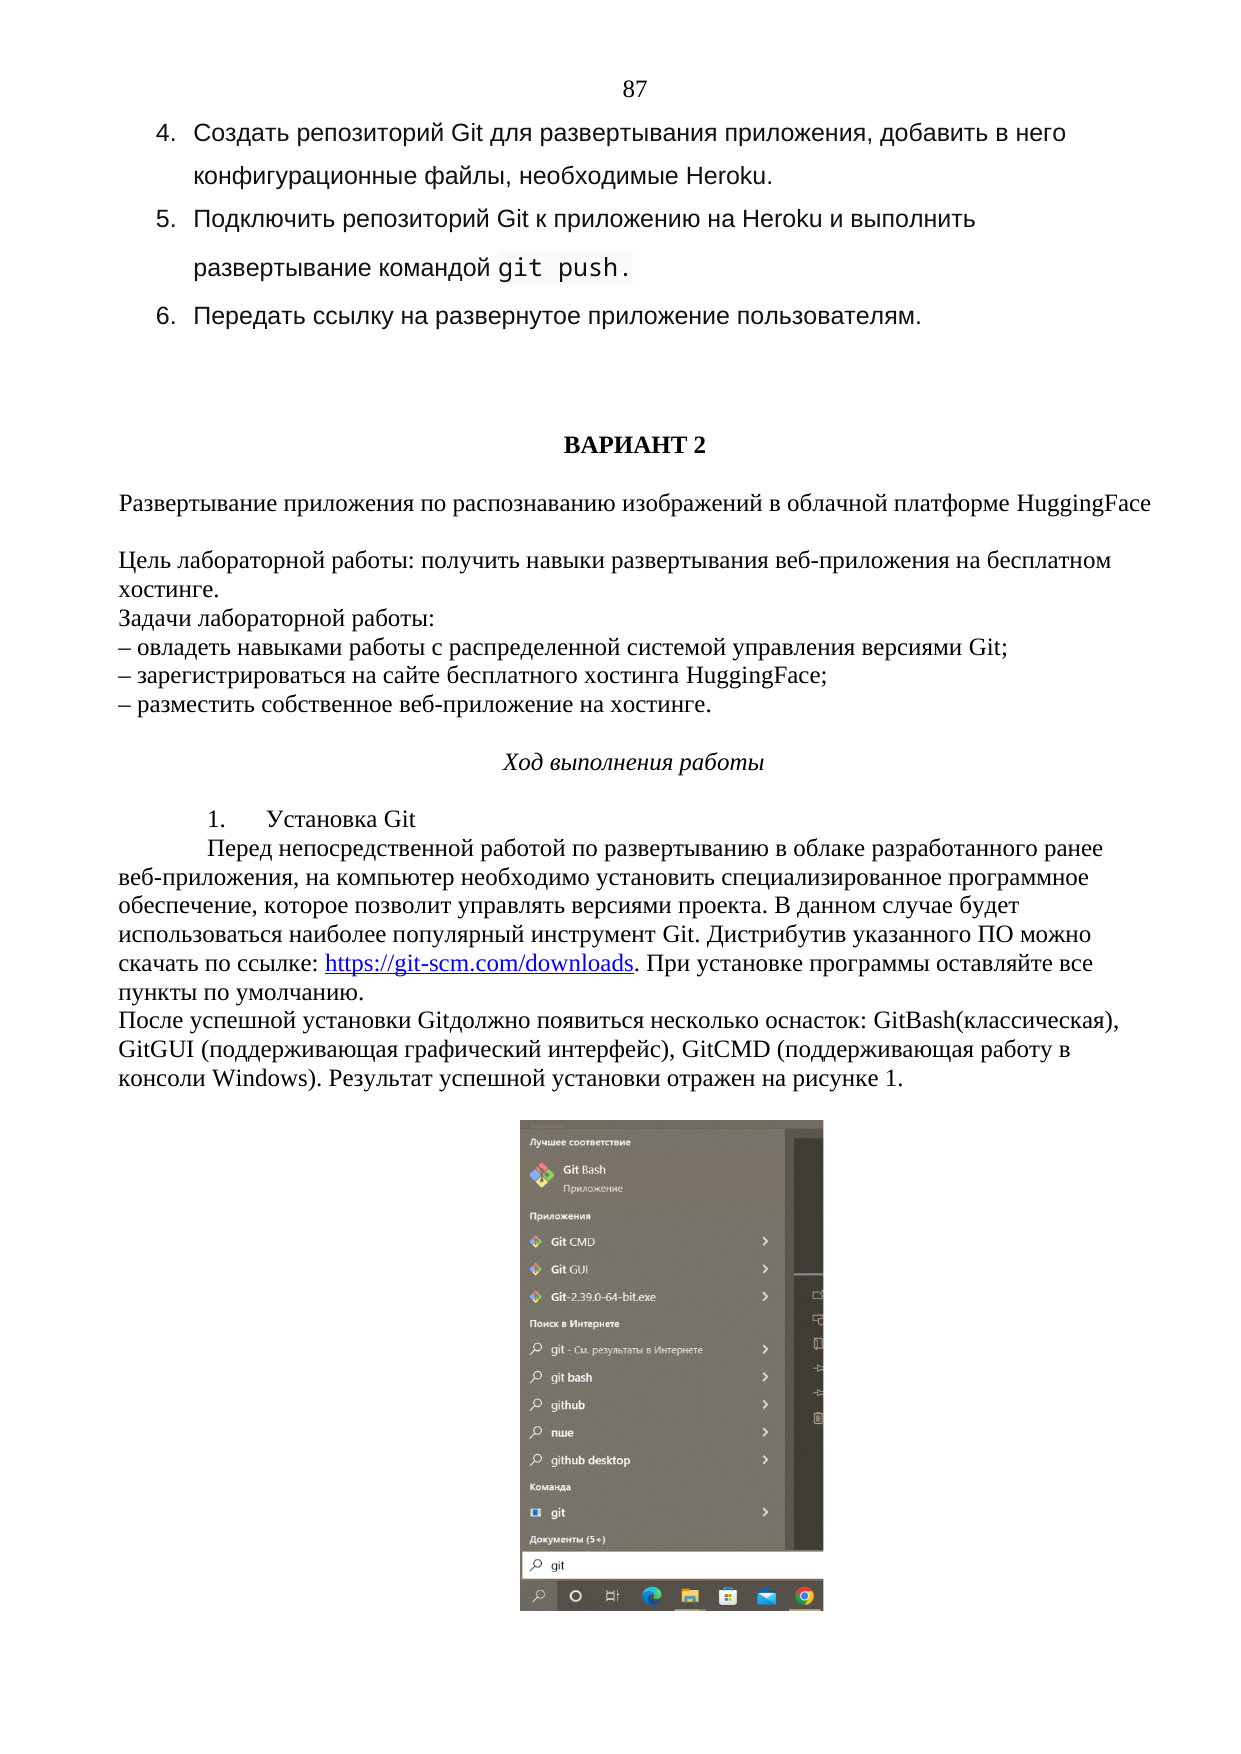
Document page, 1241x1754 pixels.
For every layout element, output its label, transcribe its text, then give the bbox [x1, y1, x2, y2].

text После успешной установки Gitдолжно появиться несколько оснасток: GitBash(классическая), GitGUI (поддерживающая графический интерфейс), GitCMD (поддерживающая работу в консоли Windows). Результат успешной установки отражен на рисунке 1. [118, 1006, 1152, 1092]
text Ход выполнения работы [118, 747, 1152, 776]
list Подключить репозиторий Git к приложению на Heroku и выполнить развертывание командой git push. [156, 204, 1152, 284]
list Создать репозиторий Git для развертывания приложения, добавить в него конфигурационные файлы, необходимые Heroku. [156, 118, 1152, 190]
text – зарегистрироваться на сайте бесплатного хостинга HuggingFace; [118, 661, 1152, 689]
list Установка Git [118, 804, 1152, 833]
text Развертывание приложения по распознаванию изображений в облачной платформе HuggingFace [118, 488, 1152, 517]
text Цель лабораторной работы: получить навыки развертывания веб-приложения на бесплатном хостинге. [118, 546, 1152, 603]
text Задачи лабораторной работы: [118, 603, 1152, 632]
text – разместить собственное веб-приложение на хостинге. [118, 689, 1152, 718]
picture [520, 1120, 824, 1611]
text Перед непосредственной работой по развертыванию в облаке разработанного ранее веб-приложения, на компьютер необходимо установить специализированное программное обеспечение, которое позволит управлять версиями проекта. В данном случае будет использоваться наиболее популярный инструмент Git. Дистрибутив указанного ПО можно скачать по ссылке: https://git-scm.com/downloads. При установке программы оставляйте все пункты по умолчанию. [118, 833, 1152, 1006]
list Передать ссылку на развернутое приложение пользователям. [156, 301, 1152, 330]
text – овладеть навыками работы с распределенной системой управления версиями Git; [118, 632, 1152, 661]
text ВАРИАНТ 2 [118, 431, 1152, 459]
